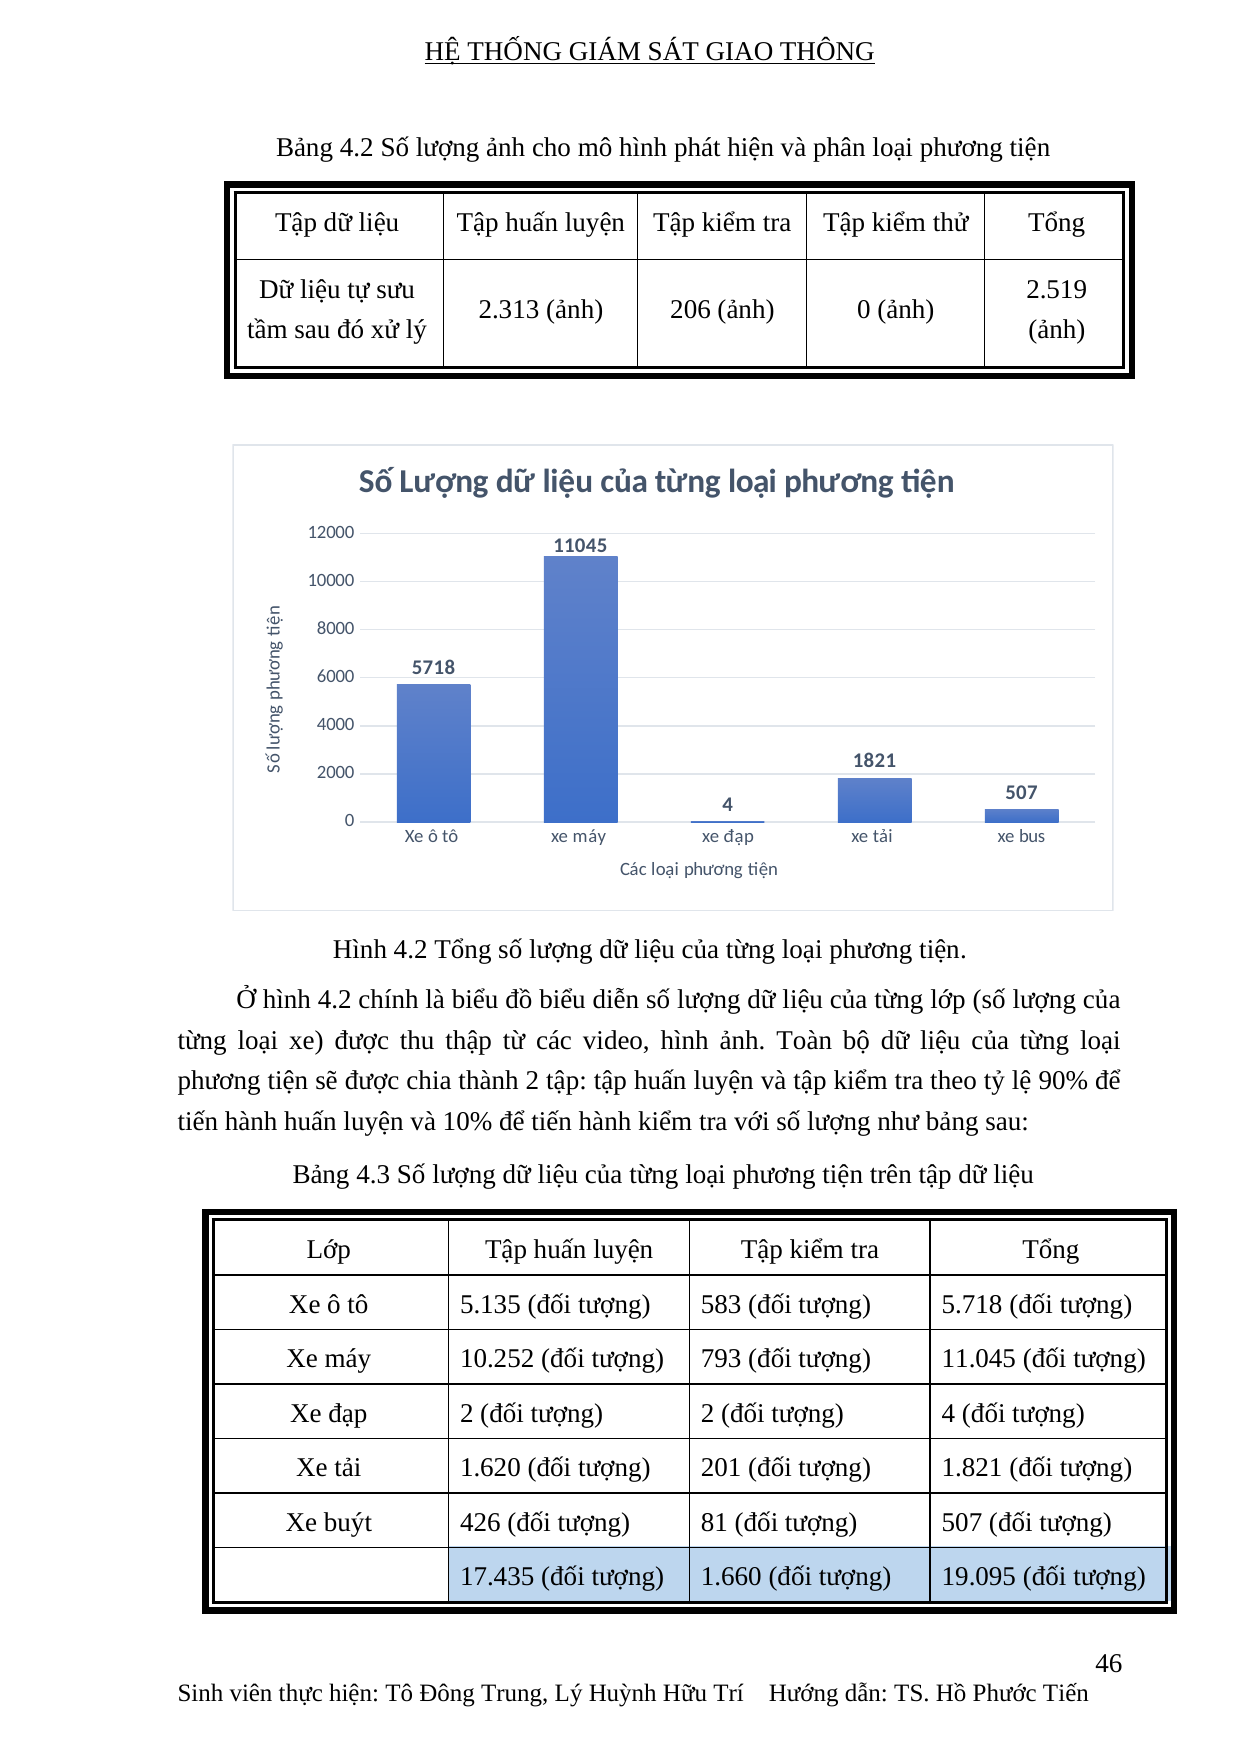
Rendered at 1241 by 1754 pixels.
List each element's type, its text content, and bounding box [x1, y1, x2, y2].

table_cell 0 (ảnh) [807, 260, 984, 366]
table_cell 206 (ảnh) [638, 260, 806, 366]
table_cell [215, 1548, 448, 1601]
table_cell 5.135 (đối tượng) [449, 1276, 689, 1328]
text Ở hình 4.2 chính là biểu đồ biểu diễn số lượng dữ liệu của từng lớp (số lượng của từng loại xe) được thu thập từ các video, hình ảnh. Toàn bộ dữ liệu của từng loại phương tiện sẽ được chia thành 2 tập: tập huấn luyện và tập kiểm tra theo tỷ lệ 90% để tiến hành huấn luyện và 10% để tiến hành kiểm tra với số lượng như bảng sau: [177, 984, 1122, 1136]
table_cell 2.519 (ảnh) [985, 260, 1122, 366]
table_cell 1.660 (đối tượng) [690, 1548, 929, 1601]
table_cell 1.620 (đối tượng) [449, 1439, 689, 1492]
table_cell 10.252 (đối tượng) [449, 1330, 689, 1383]
table_header Tổng [985, 188, 1128, 259]
table_cell 5.718 (đối tượng) [931, 1276, 1165, 1328]
table_cell 2 (đối tượng) [690, 1385, 929, 1437]
table_header Tập dữ liệu [230, 188, 443, 259]
table_header Tổng [930, 1215, 1171, 1274]
table_cell 201 (đối tượng) [690, 1439, 929, 1492]
table_cell Xe ô tô [215, 1276, 448, 1328]
table_cell Xe máy [215, 1330, 448, 1383]
table_cell Xe tải [215, 1439, 448, 1492]
text Bảng 4.3 Số lượng dữ liệu của từng loại phương tiện trên tập dữ liệu [204, 1158, 1122, 1189]
table_header Tập huấn luyện [444, 194, 637, 259]
table_cell Dữ liệu tự sưu tầm sau đó xử lý [237, 260, 443, 366]
table_cell 583 (đối tượng) [690, 1276, 929, 1328]
table_cell 19.095 (đối tượng) [931, 1548, 1165, 1601]
table_cell 1.821 (đối tượng) [931, 1439, 1165, 1492]
table_header Tập kiểm thử [807, 194, 984, 259]
table_header Lớp [209, 1215, 448, 1274]
table_cell Xe buýt [215, 1494, 448, 1546]
table_header Tập kiểm tra [638, 194, 806, 259]
table_cell 507 (đối tượng) [931, 1494, 1165, 1546]
table_cell 426 (đối tượng) [449, 1494, 689, 1546]
table_cell 2 (đối tượng) [449, 1385, 689, 1437]
table_cell 4 (đối tượng) [931, 1385, 1165, 1437]
table_header Tập huấn luyện [449, 1221, 689, 1274]
table_cell 2.313 (ảnh) [444, 260, 637, 366]
table_cell 17.435 (đối tượng) [449, 1548, 689, 1601]
table_cell 11.045 (đối tượng) [931, 1330, 1165, 1383]
table_cell Xe đạp [215, 1385, 448, 1437]
table_cell 81 (đối tượng) [690, 1494, 929, 1546]
text Bảng 4.2 Số lượng ảnh cho mô hình phát hiện và phân loại phương tiện [204, 131, 1122, 162]
text Hình 4.2 Tổng số lượng dữ liệu của từng loại phương tiện. [177, 933, 1122, 964]
table_header Tập kiểm tra [690, 1221, 929, 1274]
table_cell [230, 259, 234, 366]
table_cell 793 (đối tượng) [690, 1330, 929, 1383]
